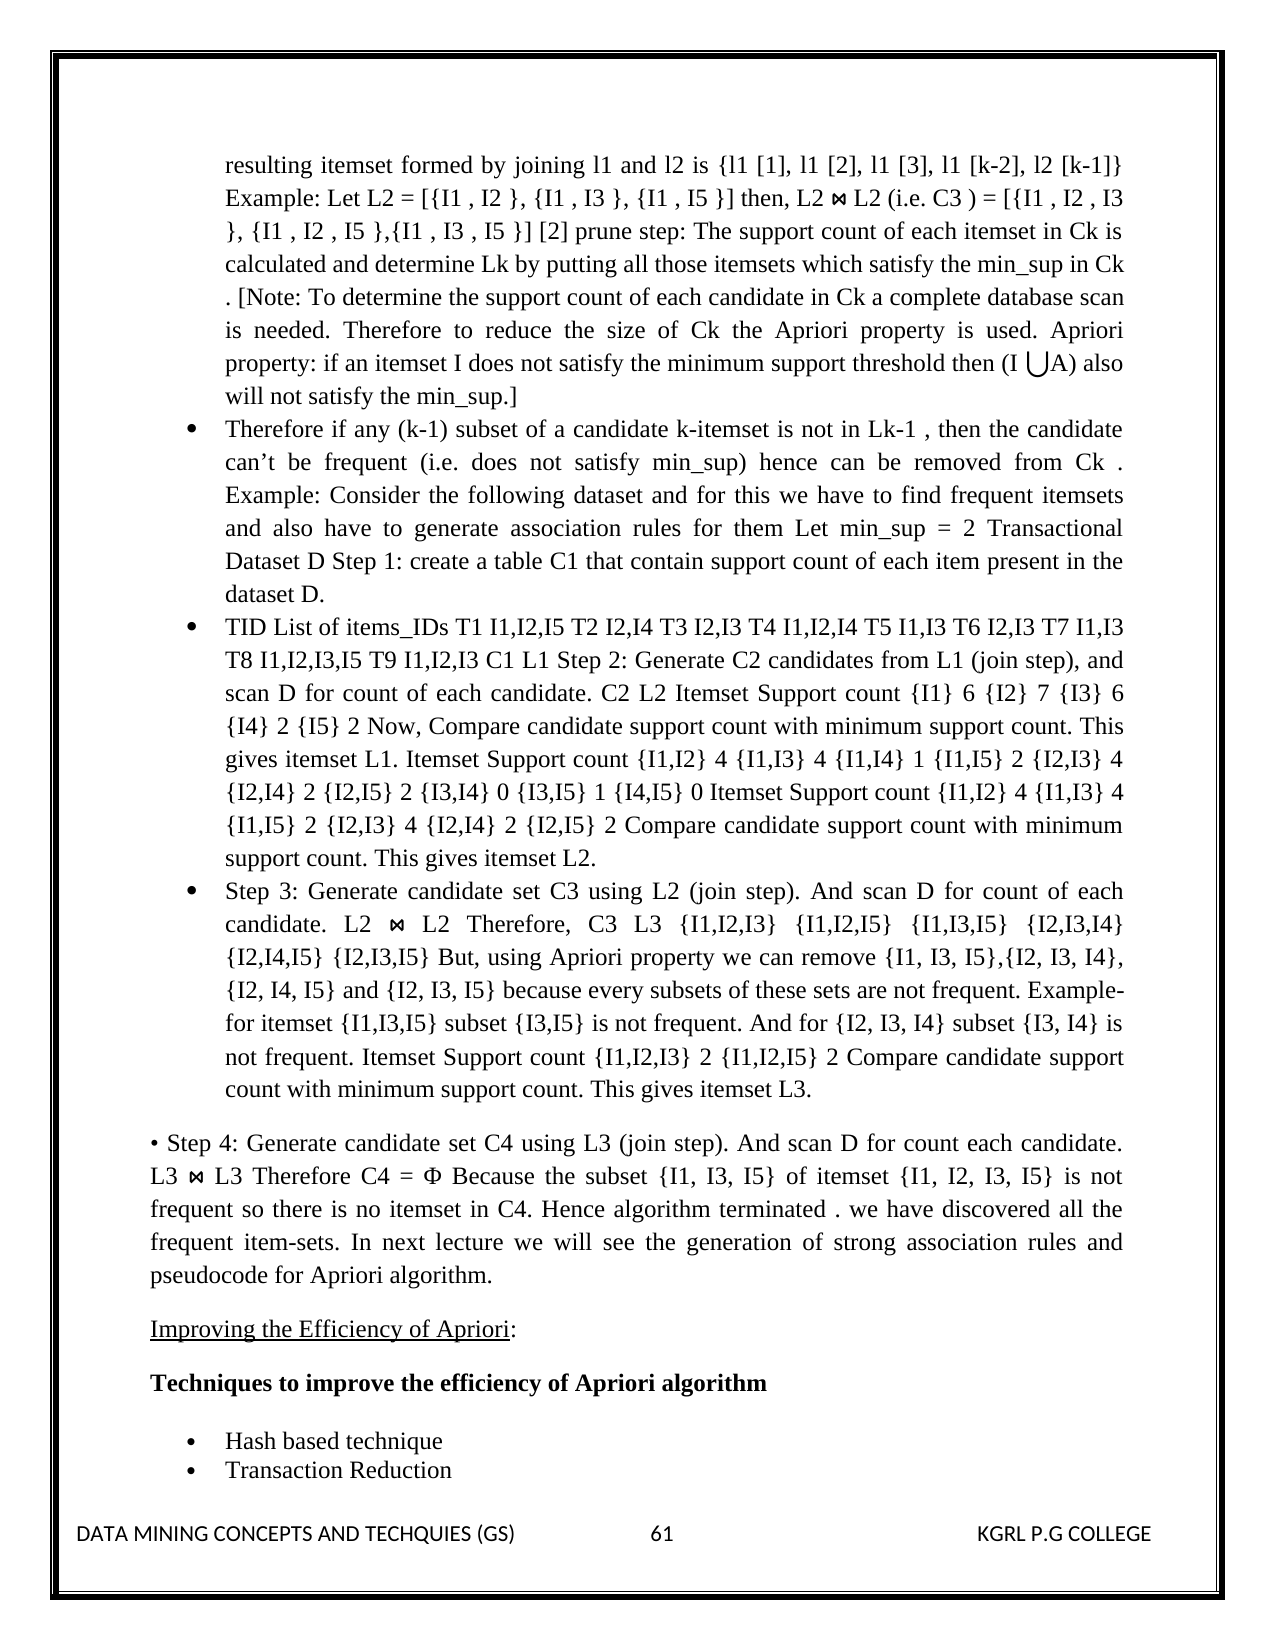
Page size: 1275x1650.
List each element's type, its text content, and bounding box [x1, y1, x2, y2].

list Step 3: Generate candidate set C3 using L2 (join step). And scan D for count of each candidate. L2 ⋈ L2 Therefore, C3 L3 {I1,I2,I3} {I1,I2,I5} {I1,I3,I5} {I2,I3,I4} {I2,I4,I5} {I2,I3,I5} But, using Apriori property we can remove {I1, I3, I5},{I2, I3, I4},{I2, I4, I5} and {I2, I3, I5} because every subsets of these sets are not frequent. Example- for itemset {I1,I3,I5} subset {I3,I5} is not frequent. And for {I2, I3, I4} subset {I3, I4} is not frequent. Itemset Support count {I1,I2,I3} 2 {I1,I2,I5} 2 Compare candidate support count with minimum support count. This gives itemset L3. [187, 876, 1125, 1103]
list TID List of items_IDs T1 I1,I2,I5 T2 I2,I4 T3 I2,I3 T4 I1,I2,I4 T5 I1,I3 T6 I2,I3 T7 I1,I3 T8 I1,I2,I3,I5 T9 I1,I2,I3 C1 L1 Step 2: Generate C2 candidates from L1 (join step), and scan D for count of each candidate. C2 L2 Itemset Support count {I1} 6 {I2} 7 {I3} 6 {I4} 2 {I5} 2 Now, Compare candidate support count with minimum support count. This gives itemset L1. Itemset Support count {I1,I2} 4 {I1,I3} 4 {I1,I4} 1 {I1,I5} 2 {I2,I3} 4 {I2,I4} 2 {I2,I5} 2 {I3,I4} 0 {I3,I5} 1 {I4,I5} 0 Itemset Support count {I1,I2} 4 {I1,I3} 4 {I1,I5} 2 {I2,I3} 4 {I2,I4} 2 {I2,I5} 2 Compare candidate support count with minimum support count. This gives itemset L2. [187, 612, 1125, 872]
list Therefore if any (k-1) subset of a candidate k-itemset is not in Lk-1 , then the candidate can’t be frequent (i.e. does not satisfy min_sup) hence can be removed from Ck . Example: Consider the following dataset and for this we have to find frequent itemsets and also have to generate association rules for them Let min_sup = 2 Transactional Dataset D Step 1: create a table C1 that contain support count of each item present in the dataset D. [187, 414, 1125, 608]
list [187, 150, 1125, 410]
list Transaction Reduction [187, 1455, 1125, 1484]
text Techniques to improve the efficiency of Apriori algorithm [150, 1368, 1125, 1397]
text Improving the Efficiency of Apriori: [150, 1314, 1125, 1343]
text • Step 4: Generate candidate set C4 using L3 (join step). And scan D for count each candidate. L3 ⋈ L3 Therefore C4 = Φ Because the subset {I1, I3, I5} of itemset {I1, I2, I3, I5} is not frequent so there is no itemset in C4. Hence algorithm terminated . we have discovered all the frequent item-sets. In next lecture we will see the generation of strong association rules and pseudocode for Apriori algorithm. [150, 1128, 1125, 1289]
list Hash based technique [187, 1426, 1125, 1455]
